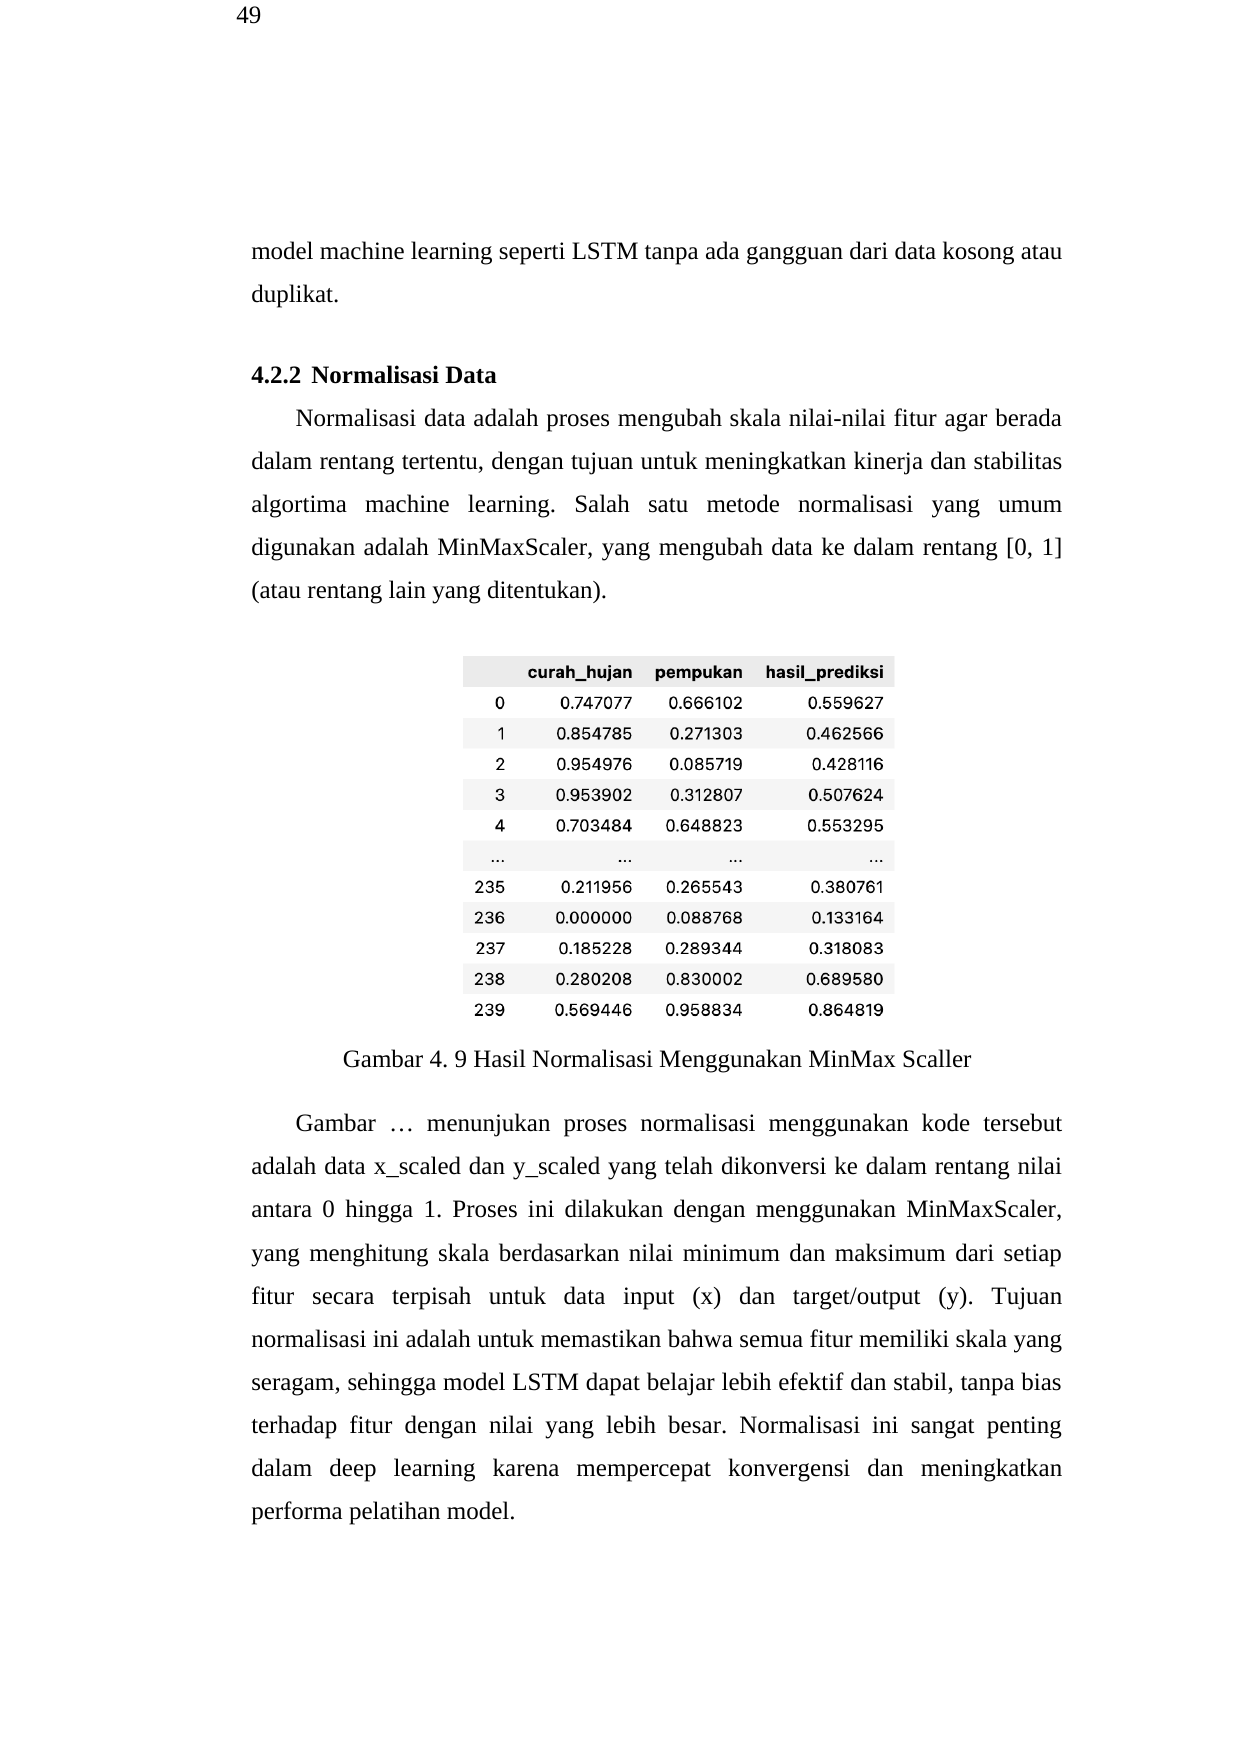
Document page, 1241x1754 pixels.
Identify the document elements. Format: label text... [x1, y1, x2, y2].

text Normalisasi data adalah proses mengubah skala nilai-nilai fitur agar berada dalam rentang tertentu, dengan tujuan untuk meningkatkan kinerja dan stabilitas algortima machine learning. Salah satu metode normalisasi yang umum digunakan adalah MinMaxScaler, yang mengubah data ke dalam rentang [0, 1] (atau rentang lain yang ditentukan). [251, 403, 1063, 604]
text Gambar 4. 9 Hasil Normalisasi Menggunakan MinMax Scaller [251, 1044, 1063, 1073]
picture [461, 656, 897, 1030]
text Gambar … menunjukan proses normalisasi menggunakan kode tersebut adalah data x_scaled dan y_scaled yang telah dikonversi ke dalam rentang nilai antara 0 hingga 1. Proses ini dilakukan dengan menggunakan MinMaxScaler, yang menghitung skala berdasarkan nilai minimum dan maksimum dari setiap fitur secara terpisah untuk data input (x) dan target/output (y). Tujuan normalisasi ini adalah untuk memastikan bahwa semua fitur memiliki skala yang seragam, sehingga model LSTM dapat belajar lebih efektif dan stabil, tanpa bias terhadap fitur dengan nilai yang lebih besar. Normalisasi ini sangat penting dalam deep learning karena mempercepat konvergensi dan meningkatkan performa pelatihan model. [251, 1108, 1063, 1525]
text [251, 236, 1063, 308]
list Normalisasi Data [251, 360, 1063, 389]
